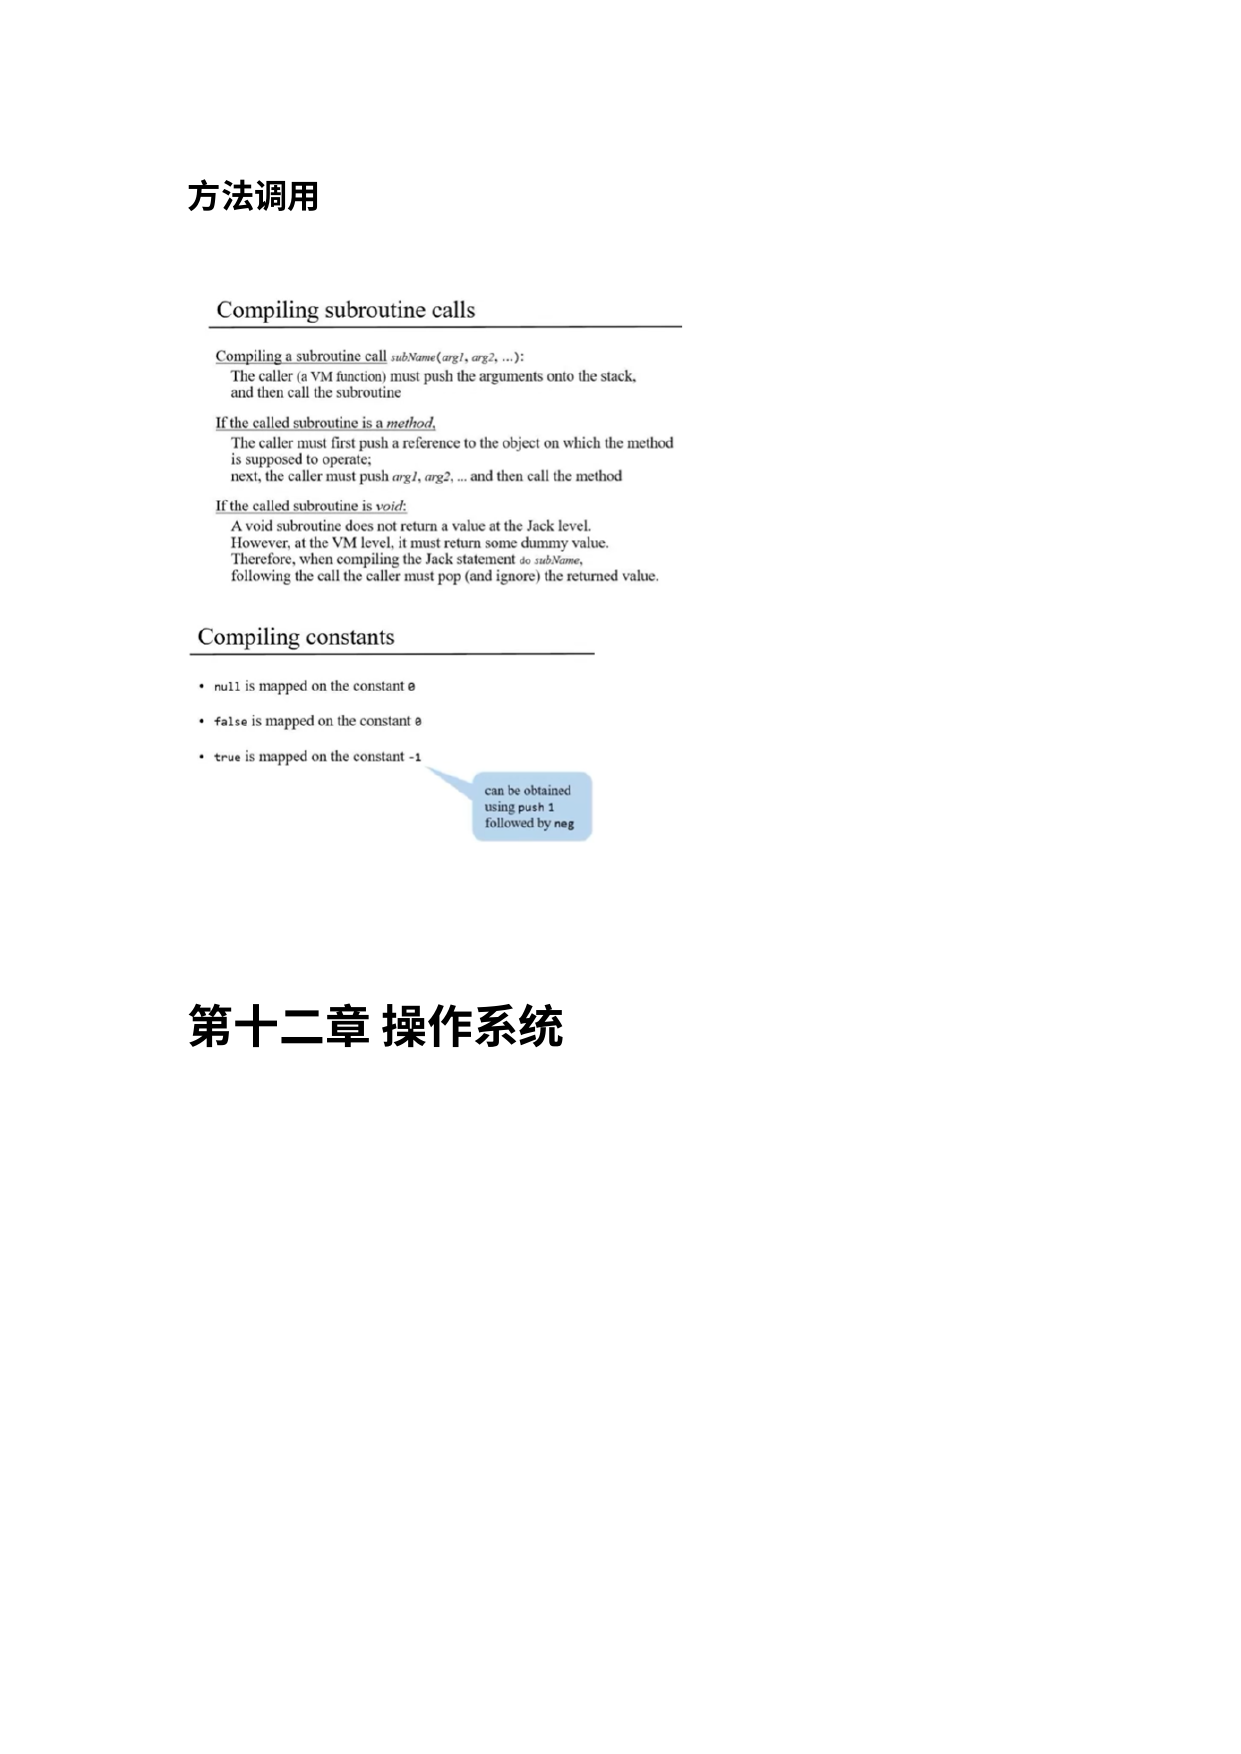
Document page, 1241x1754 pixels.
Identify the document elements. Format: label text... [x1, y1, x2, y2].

picture [187, 614, 595, 843]
subtitle 第十二章 操作系统 [187, 974, 1053, 1072]
picture [187, 289, 683, 602]
subtitle 方法调用 [187, 162, 1053, 227]
